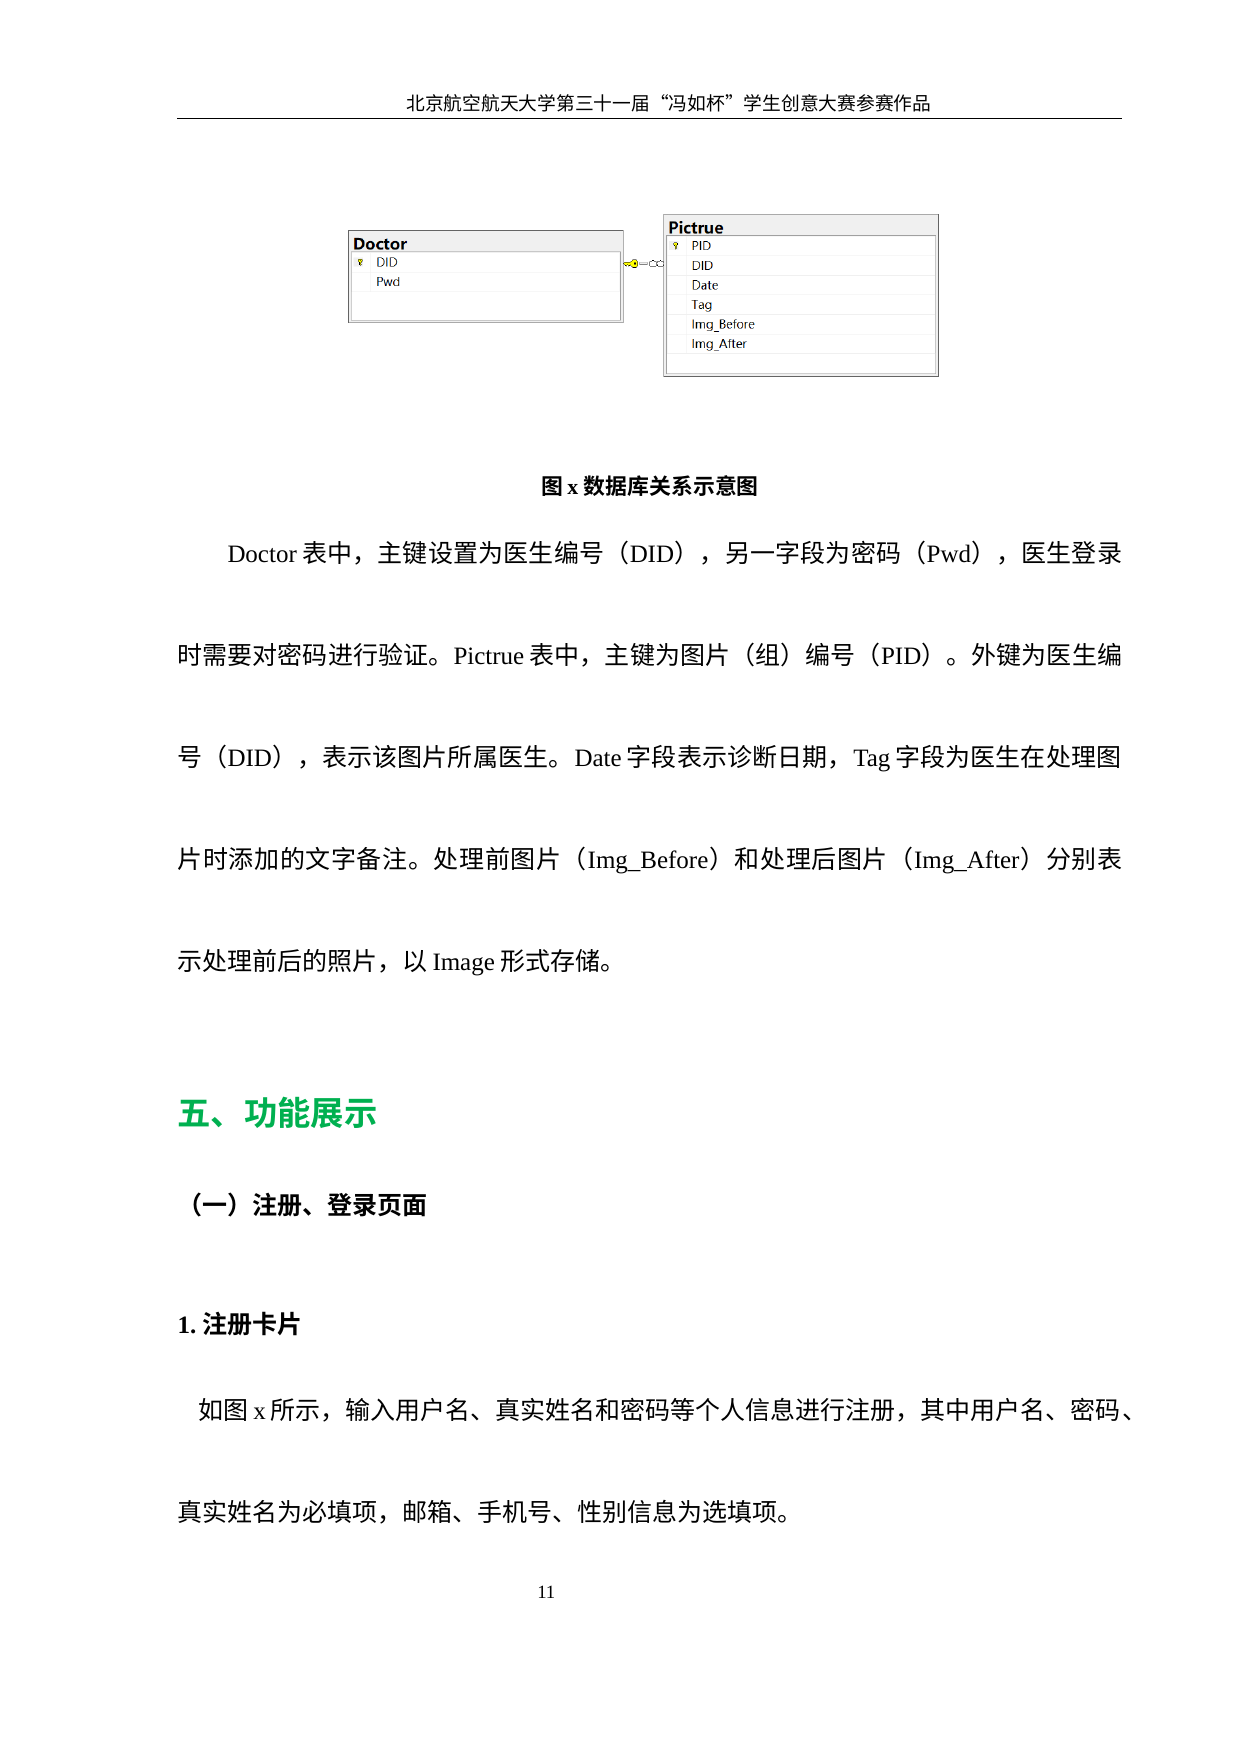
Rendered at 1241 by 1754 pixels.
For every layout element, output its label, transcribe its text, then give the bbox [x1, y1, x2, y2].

text Doctor表中，主键设置为医生编号（DID），另一字段为密码（Pwd），医生登录时需要对密码进行验证。Pictrue表中，主键为图片（组）编号（PID）。外键为医生编号（DID），表示该图片所属医生。Date字段表示诊断日期，Tag字段为医生在处理图片时添加的文字备注。处理前图片（Img_Before）和处理后图片（Img_After）分别表示处理前后的照片，以Image形式存储。 [177, 518, 1122, 993]
title （一）注册、登录页面 [177, 1186, 1122, 1253]
picture [292, 148, 1008, 450]
text 如图x所示，输入用户名、真实姓名和密码等个人信息进行注册，其中用户名、密码、真实姓名为必填项，邮箱、手机号、性别信息为选填项。 [177, 1375, 1122, 1544]
text 图x 数据库关系示意图 [177, 468, 1122, 502]
subtitle 功能展示 [177, 1077, 1122, 1144]
list 1. 注册卡片 [177, 1289, 1122, 1357]
